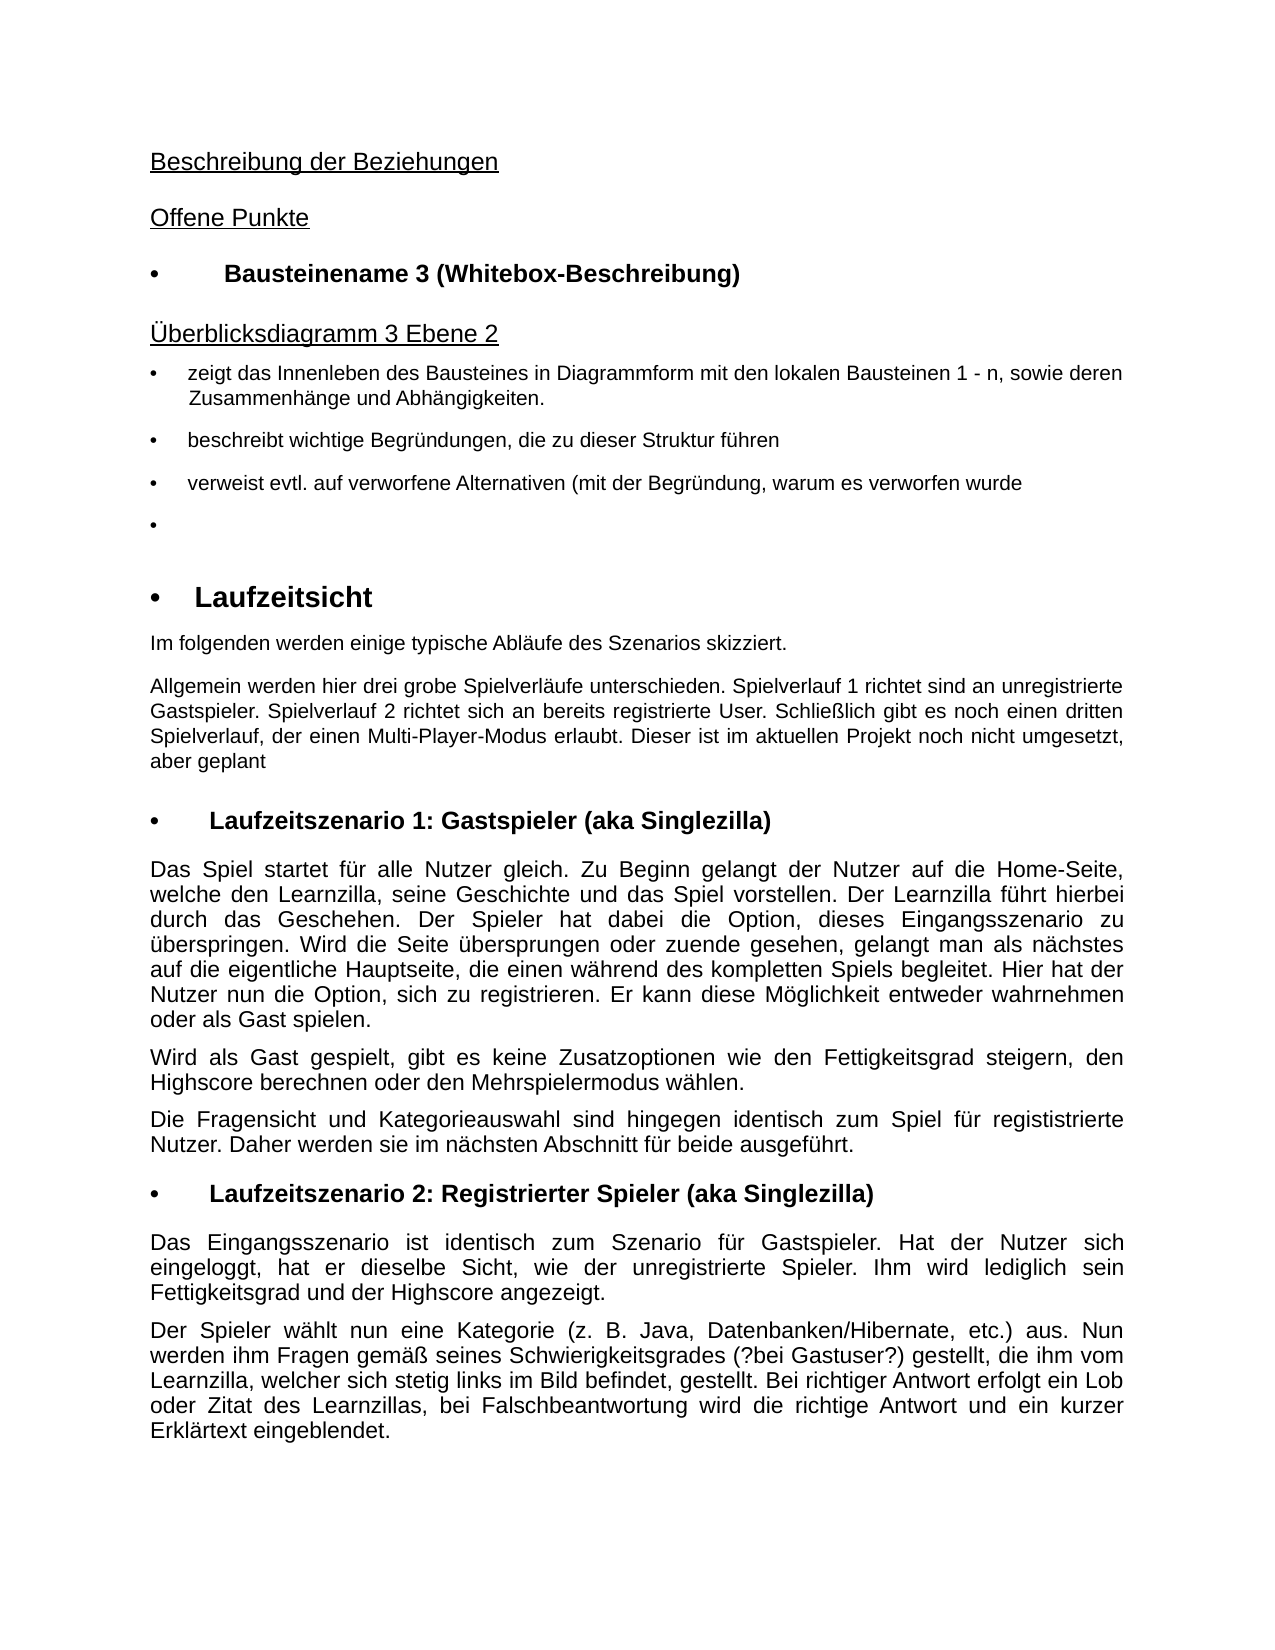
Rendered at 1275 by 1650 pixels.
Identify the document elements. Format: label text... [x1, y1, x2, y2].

text Der Spieler wählt nun eine Kategorie (z. B. Java, Datenbanken/Hibernate, etc.) aus. Nun werden ihm Fragen gemäß seines Schwierigkeitsgrades (?bei Gastuser?) gestellt, die ihm vom Learnzilla, welcher sich stetig links im Bild befindet, gestellt. Bei richtiger Antwort erfolgt ein Lob oder Zitat des Learnzillas, bei Falschbeantwortung wird die richtige Antwort und ein kurzer Erklärtext eingeblendet. [150, 1318, 1125, 1443]
list Laufzeitszenario 2: Registrierter Spieler (aka Singlezilla) [150, 1183, 1125, 1208]
list Laufzeitszenario 1: Gastspieler (aka Singlezilla) [150, 810, 1125, 835]
list zeigt das Innenleben des Bausteines in Diagrammform mit den lokalen Bausteinen 1 - n, sowie deren Zusammenhänge und Abhängigkeiten. [149, 360, 1125, 410]
text Wird als Gast gespielt, gibt es keine Zusatzoptionen wie den Fettigkeitsgrad steigern, den Highscore berechnen oder den Mehrspielermodus wählen. [150, 1045, 1125, 1095]
text Beschreibung der Beziehungen [150, 150, 1125, 175]
text Das Spiel startet für alle Nutzer gleich. Zu Beginn gelangt der Nutzer auf die Home-Seite, welche den Learnzilla, seine Geschichte und das Spiel vorstellen. Der Learnzilla führt hierbei durch das Geschehen. Der Spieler hat dabei die Option, dieses Eingangsszenario zu überspringen. Wird die Seite übersprungen oder zuende gesehen, gelangt man als nächstes auf die eigentliche Hauptseite, die einen während des kompletten Spiels begleitet. Hier hat der Nutzer nun die Option, sich zu registrieren. Er kann diese Möglichkeit entweder wahrnehmen oder als Gast spielen. [150, 858, 1125, 1033]
text Überblicksdiagramm 3 Ebene 2 [150, 323, 1125, 348]
text Offene Punkte [150, 206, 1125, 231]
text Die Fragensicht und Kategorieauswahl sind hingegen identisch zum Spiel für regististrierte Nutzer. Daher werden sie im nächsten Abschnitt für beide ausgeführt. [150, 1108, 1125, 1158]
text Das Eingangsszenario ist identisch zum Szenario für Gastspieler. Hat der Nutzer sich eingeloggt, hat er dieselbe Sicht, wie der unregistrierte Spieler. Ihm wird lediglich sein Fettigkeitsgrad und der Highscore angezeigt. [150, 1231, 1125, 1306]
list beschreibt wichtige Begründungen, die zu dieser Struktur führen [149, 428, 1125, 453]
list Bausteinename 3 (Whitebox-Beschreibung) [150, 262, 1125, 287]
text Im folgenden werden einige typische Abläufe des Szenarios skizziert. [150, 630, 1125, 655]
list verweist evtl. auf verworfene Alternativen (mit der Begründung, warum es verworfen wurde [149, 470, 1125, 495]
text Allgemein werden hier drei grobe Spielverläufe unterschieden. Spielverlauf 1 richtet sind an unregistrierte Gastspieler. Spielverlauf 2 richtet sich an bereits registrierte User. Schließlich gibt es noch einen dritten Spielverlauf, der einen Multi-Player-Modus erlaubt. Dieser ist im aktuellen Projekt noch nicht umgesetzt, aber geplant [150, 673, 1125, 773]
list Laufzeitsicht [150, 587, 1125, 612]
